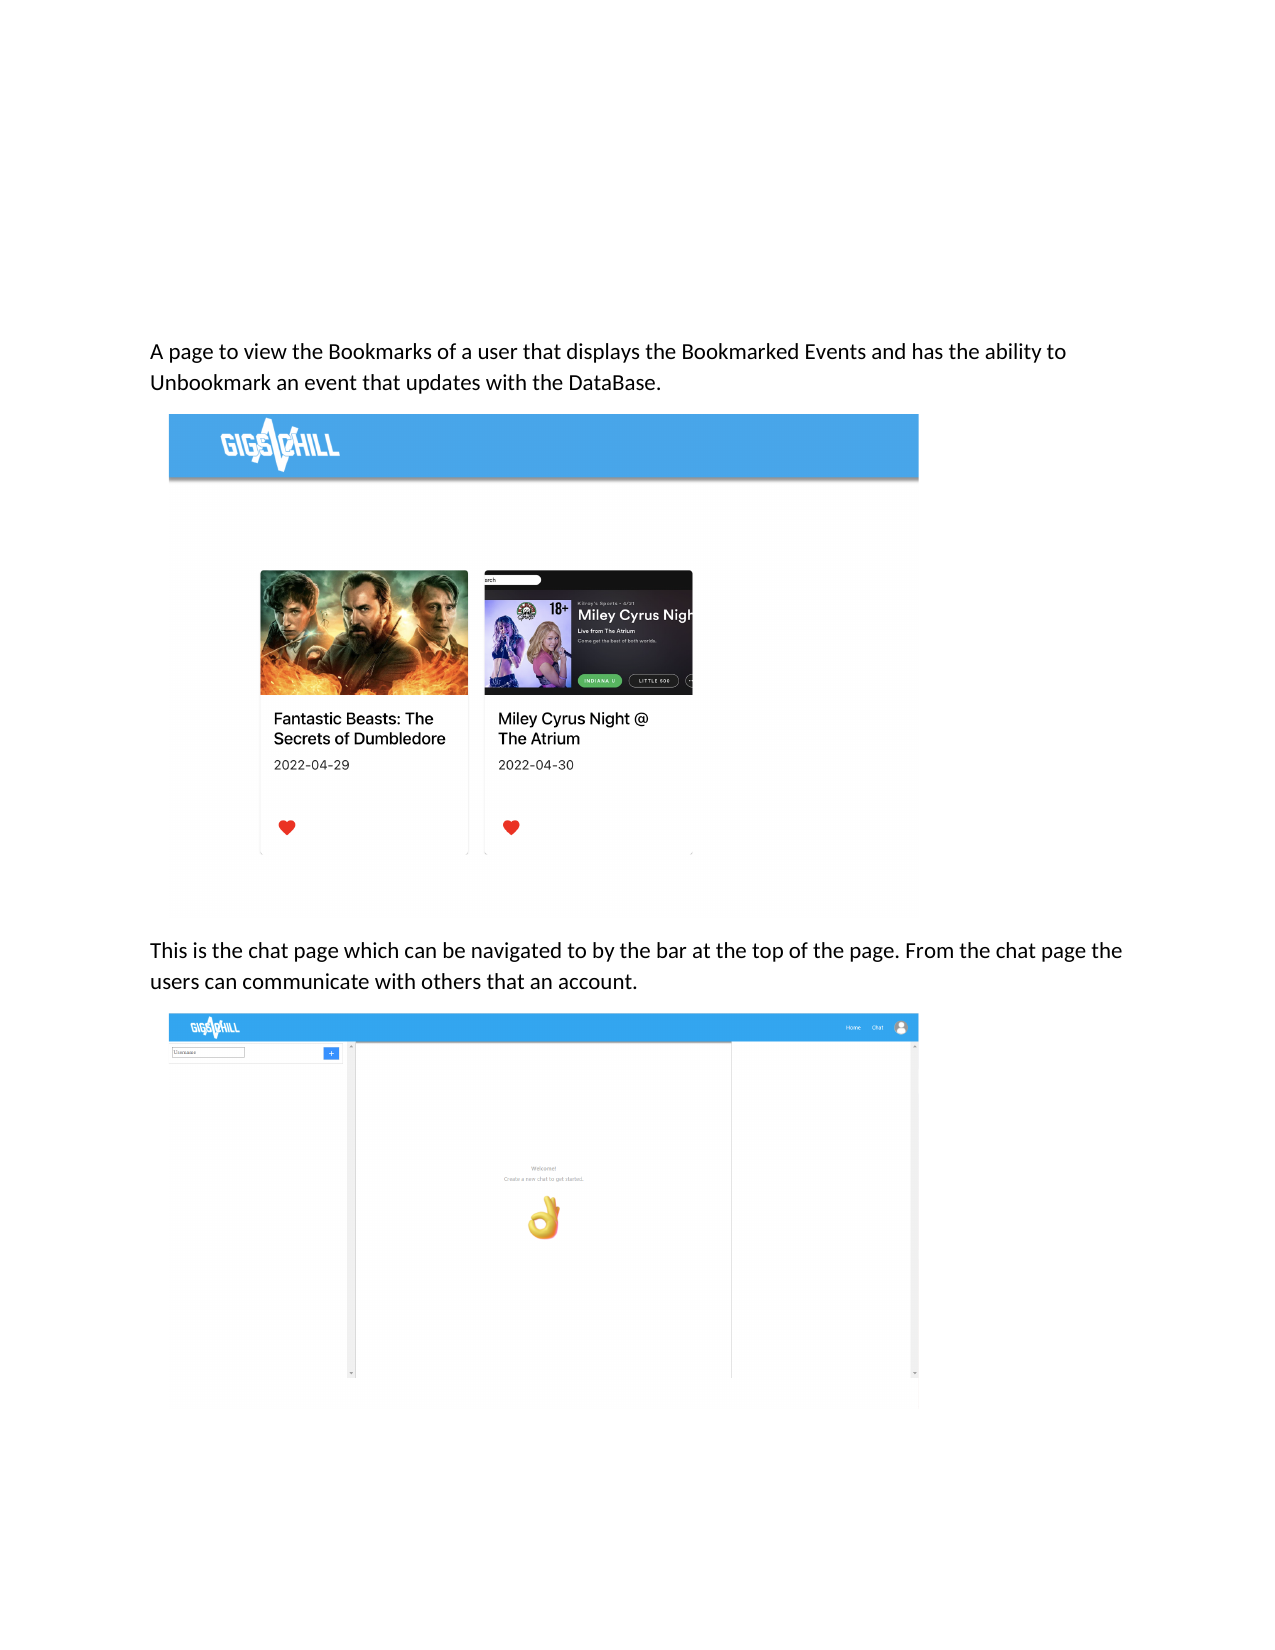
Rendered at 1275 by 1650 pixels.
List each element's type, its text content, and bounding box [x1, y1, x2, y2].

text This is the chat page which can be navigated to by the bar at the top of the page. From the chat page the users can communicate with others that an account. [150, 937, 1125, 995]
text A page to view the Bookmarks of a user that displays the Bookmarked Events and has the ability to Unbookmark an event that updates with the DataBase. [150, 337, 1125, 396]
